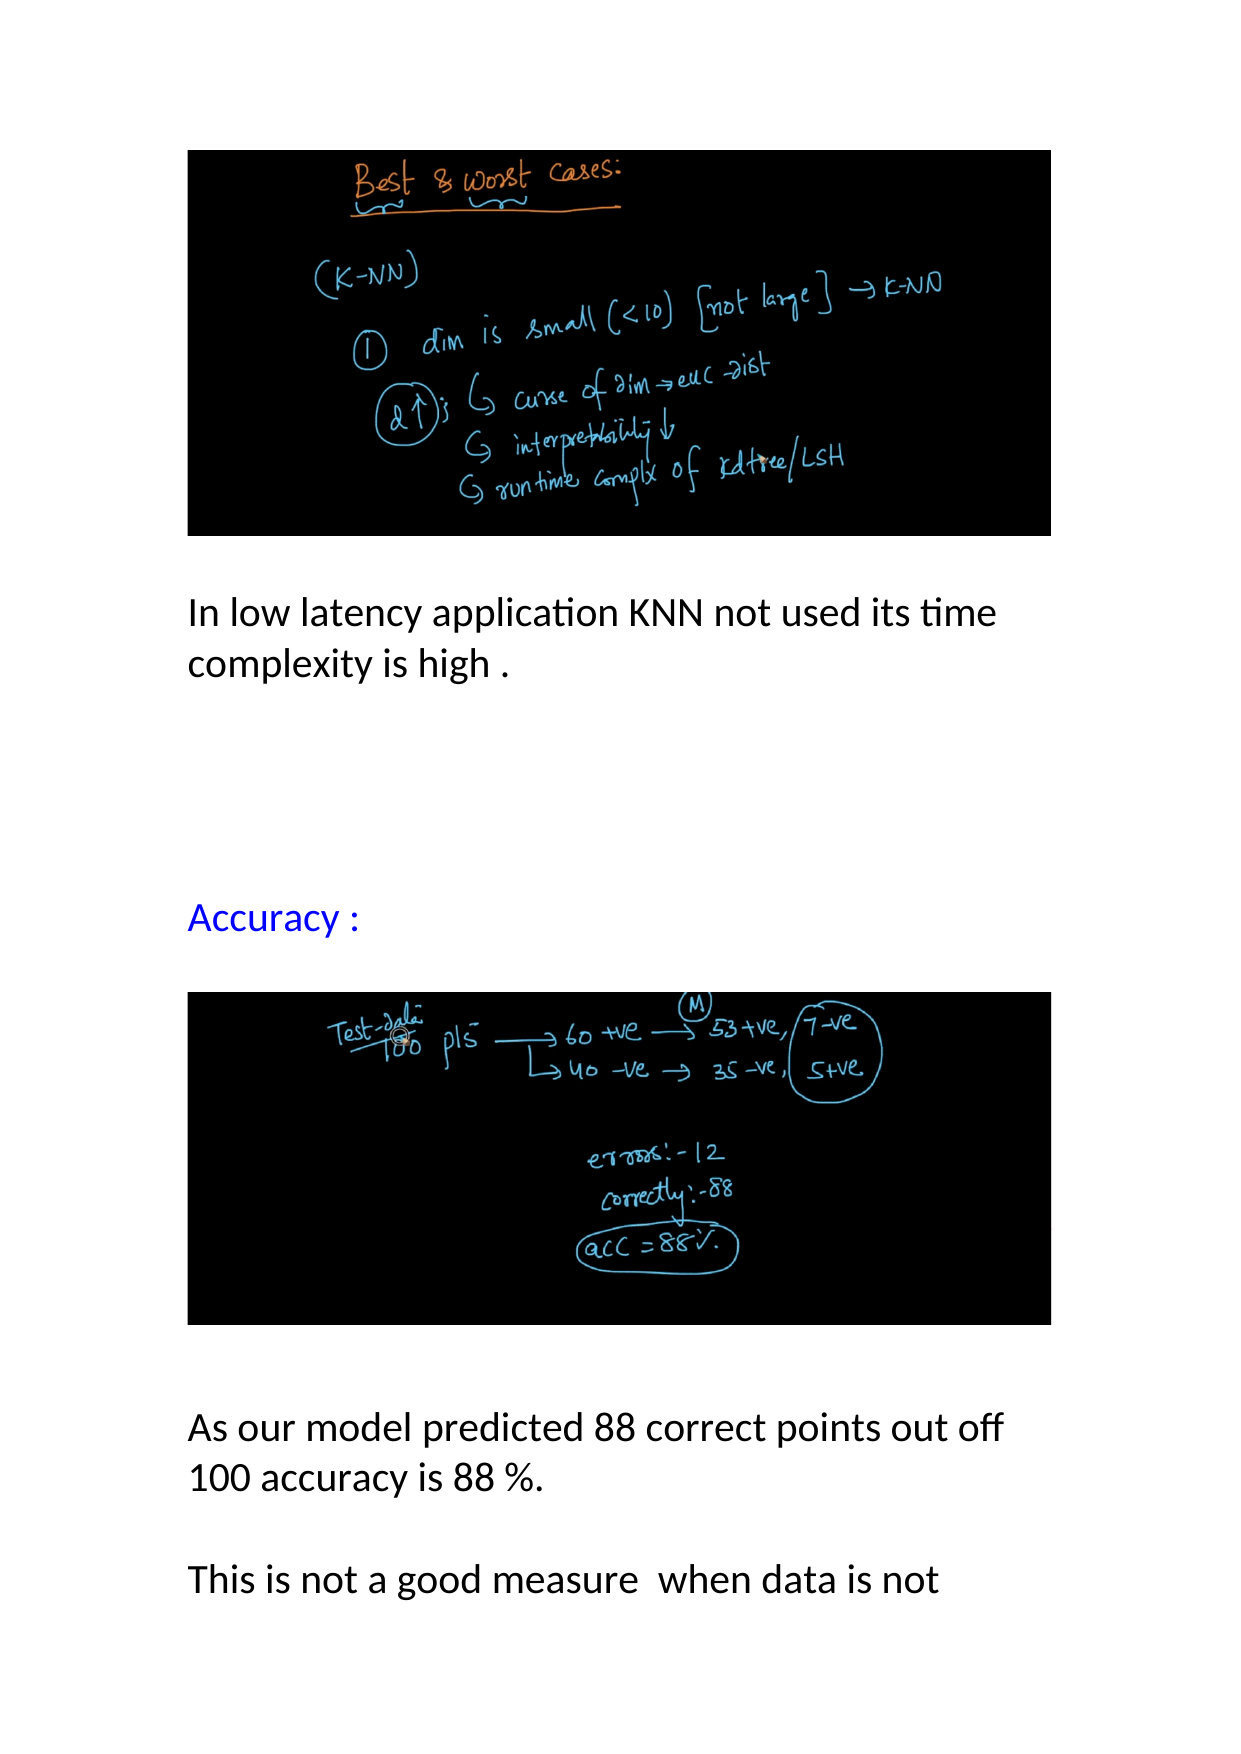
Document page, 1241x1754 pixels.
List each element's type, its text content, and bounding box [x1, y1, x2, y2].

list Accuracy : [187, 891, 1053, 942]
list In low latency application KNN not used its time complexity is high . [187, 586, 1053, 688]
picture [187, 992, 1052, 1325]
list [187, 1553, 1053, 1604]
list As our model predicted 88 correct points out off 100 accuracy is 88 %. [187, 1401, 1053, 1502]
picture [187, 150, 1051, 536]
